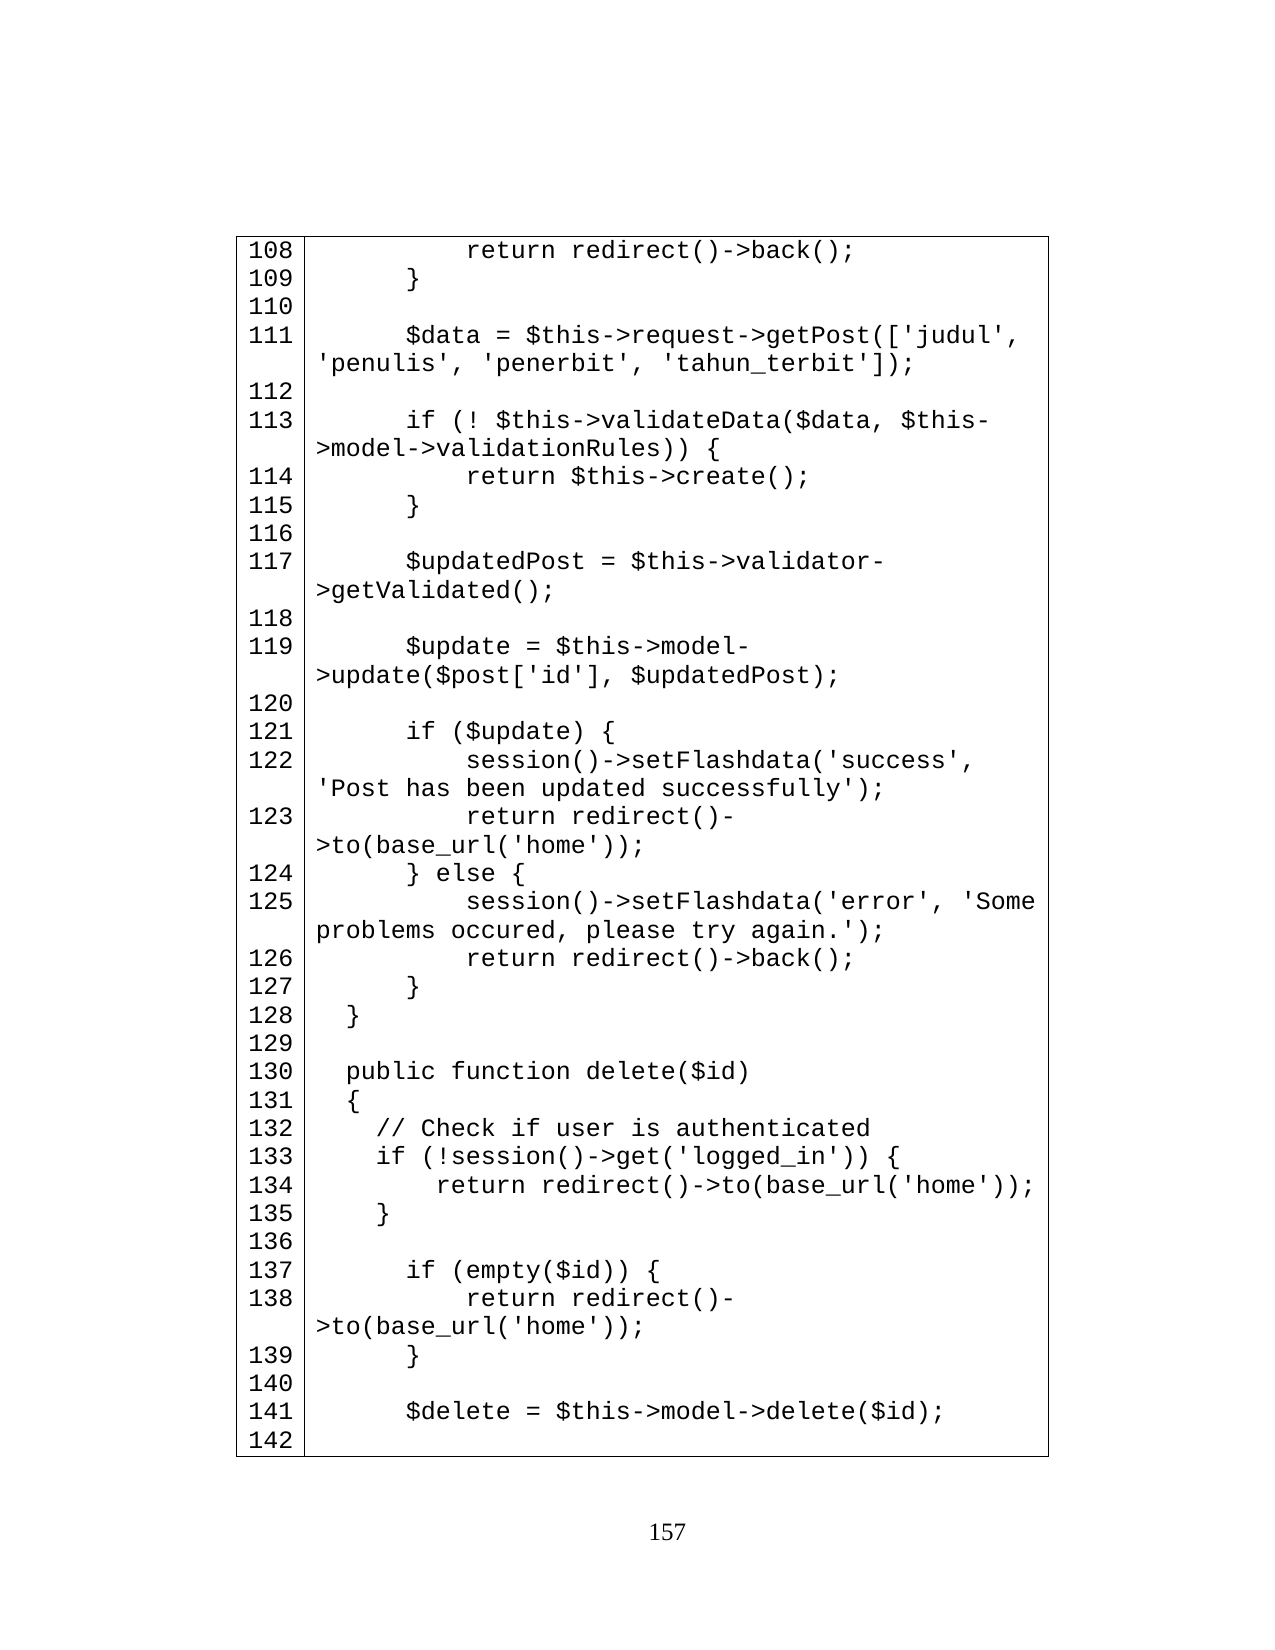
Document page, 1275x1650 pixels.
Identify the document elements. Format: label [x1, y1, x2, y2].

table_header [237, 237, 304, 1456]
table_header [305, 237, 1048, 1456]
